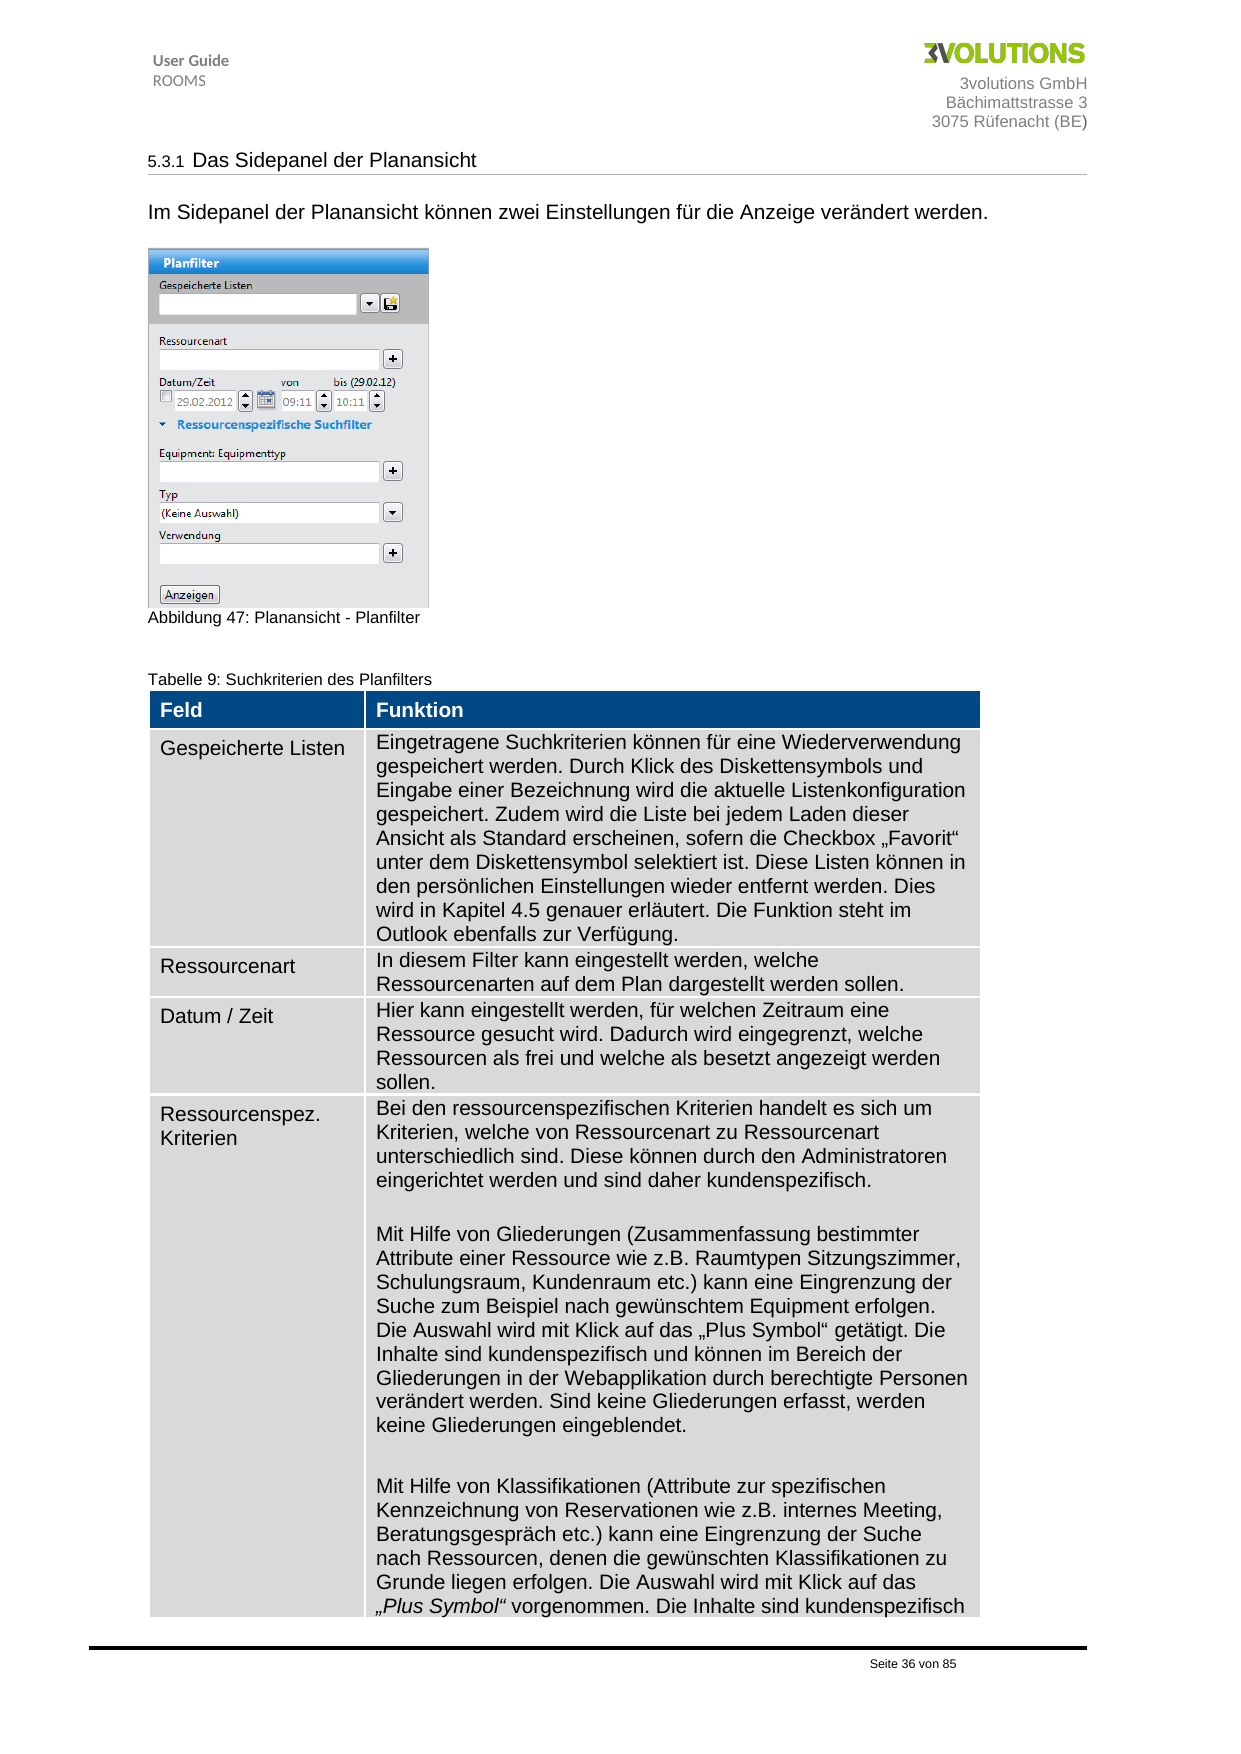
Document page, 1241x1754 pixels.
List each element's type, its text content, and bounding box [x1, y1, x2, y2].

picture [147, 247, 429, 608]
text Im Sidepanel der Planansicht können zwei Einstellungen für die Anzeige verändert werden. [148, 200, 1087, 224]
text Abbildung 47: Planansicht - Planfilter [148, 608, 1087, 627]
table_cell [366, 1096, 980, 1617]
table_header Feld [150, 691, 364, 728]
table_cell Datum / Zeit [150, 998, 364, 1093]
table_cell Ressourcenart [150, 948, 364, 996]
table_cell Gespeicherte Listen [150, 730, 364, 946]
text Tabelle 9: Suchkriterien des Planfilters [148, 670, 1087, 689]
table_cell Eingetragene Suchkriterien können für eine Wiederverwendung gespeichert werden. Durch Klick des Diskettensymbols und Eingabe einer Bezeichnung wird die aktuelle Listenkonfiguration gespeichert. Zudem wird die Liste bei jedem Laden dieser Ansicht als Standard erscheinen, sofern die Checkbox „Favorit“ unter dem Diskettensymbol selektiert ist. Diese Listen können in den persönlichen Einstellungen wieder entfernt werden. Dies wird in Kapitel 5.5 genauer erläutert. Die Funktion steht im Outlook ebenfalls zur Verfügung. [366, 730, 980, 946]
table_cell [150, 1096, 364, 1617]
table_cell In diesem Filter kann eingestellt werden, welche Ressourcenarten auf dem Plan dargestellt werden sollen. [366, 948, 980, 996]
table_cell Hier kann eingestellt werden, für welchen Zeitraum eine Ressource gesucht wird. Dadurch wird eingegrenzt, welche Ressourcen als frei und welche als besetzt angezeigt werden sollen. [366, 998, 980, 1093]
subtitle Das Sidepanel der Planansicht [147, 148, 1087, 175]
table_header Funktion [366, 691, 980, 728]
picture [921, 40, 1088, 66]
